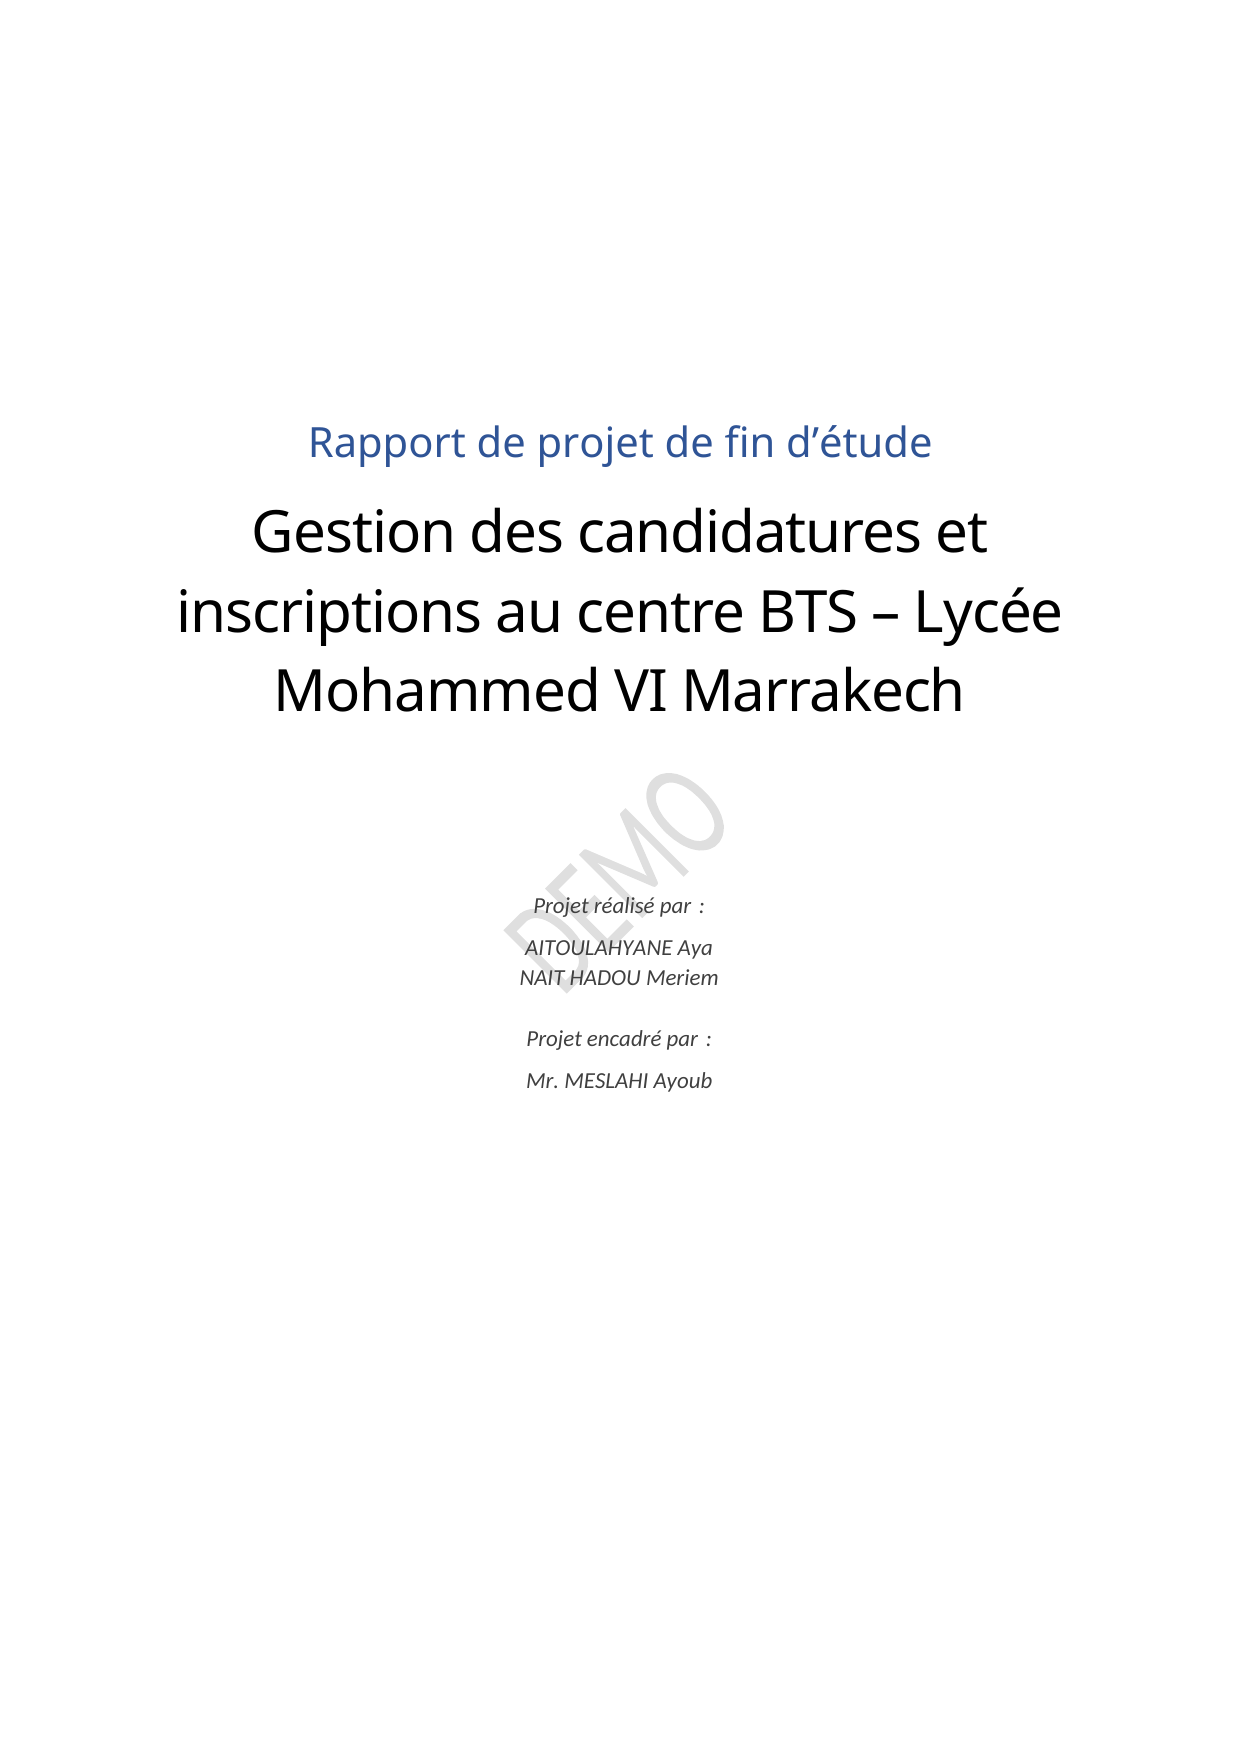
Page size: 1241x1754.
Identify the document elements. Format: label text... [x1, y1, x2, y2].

text Mr. MESLAHI Ayoub [150, 1066, 1090, 1094]
title Gestion des candidatures et inscriptions au centre BTS – Lycée Mohammed VI Marrakech [150, 490, 1090, 729]
text Rapport de projet de fin d’étude [150, 412, 1090, 469]
text NAIT HADOU Meriem [150, 963, 1090, 992]
text Projet réalisé par : [150, 891, 1090, 919]
text Projet encadré par : [150, 1024, 1090, 1052]
text AITOULAHYANE Aya [150, 933, 1090, 961]
